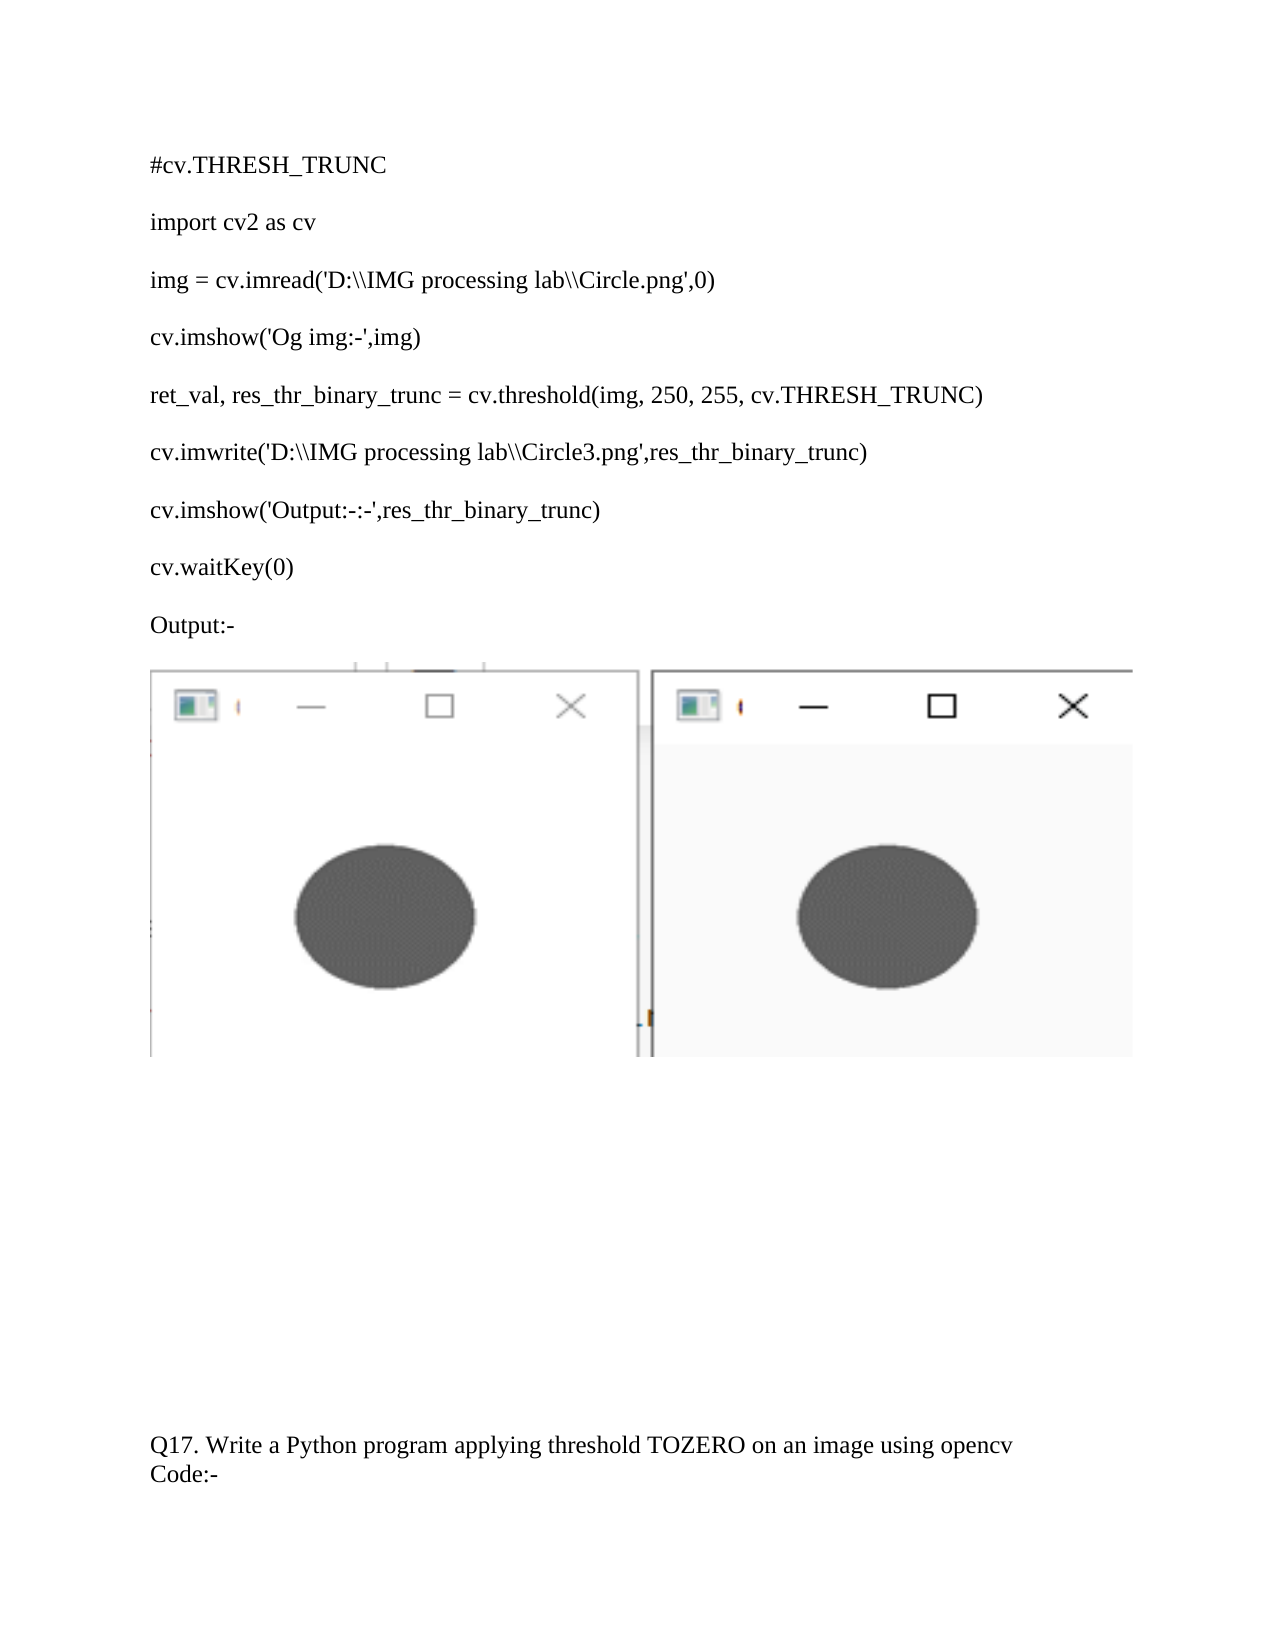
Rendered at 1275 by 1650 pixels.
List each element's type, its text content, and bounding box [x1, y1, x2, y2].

text import cv2 as cv [150, 207, 1125, 236]
text cv.imshow('Og img:-',img) [150, 322, 1125, 351]
text Code:- [150, 1459, 1125, 1487]
text cv.imshow('Output:-:-',res_thr_binary_trunc) [150, 495, 1125, 524]
text img = cv.imread('D:\\IMG processing lab\\Circle.png',0) [150, 265, 1125, 294]
text Q17. Write a Python program applying threshold TOZERO on an image using opencv [150, 1430, 1125, 1459]
text Output:- [150, 610, 1125, 639]
text cv.imwrite('D:\\IMG processing lab\\Circle3.png',res_thr_binary_trunc) [150, 437, 1125, 466]
picture [150, 662, 1133, 1057]
text cv.waitKey(0) [150, 552, 1125, 581]
text #cv.THRESH_TRUNC [150, 150, 1125, 179]
text ret_val, res_thr_binary_trunc = cv.threshold(img, 250, 255, cv.THRESH_TRUNC) [150, 380, 1125, 409]
